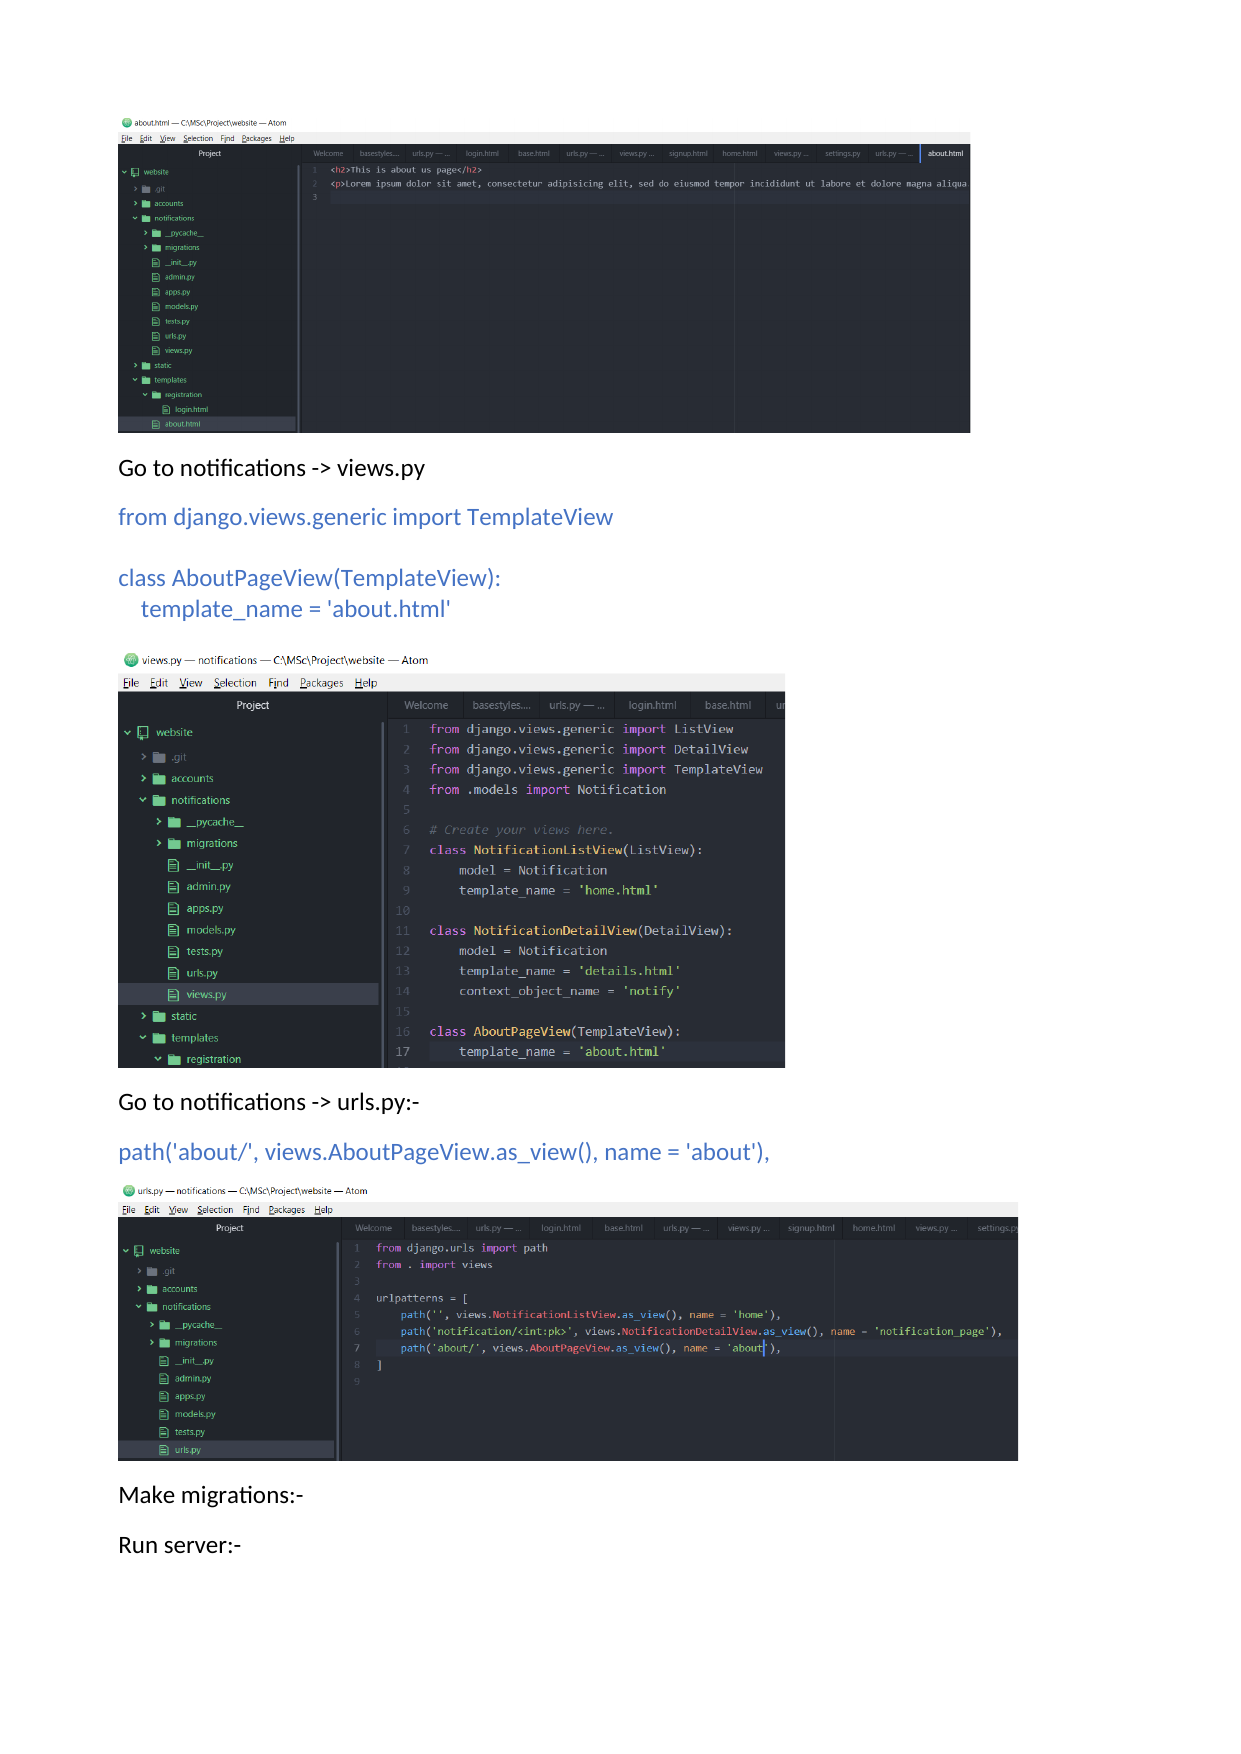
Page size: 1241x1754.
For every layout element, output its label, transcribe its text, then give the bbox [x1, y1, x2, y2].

text Make migrations:- [118, 1479, 1122, 1510]
picture [118, 118, 971, 433]
text class AboutPageView(TemplateView): [118, 562, 1122, 593]
text Go to notifications -> views.py [118, 452, 1122, 482]
picture [118, 653, 786, 1068]
text template_name = 'about.html' [118, 593, 1122, 623]
text from django.views.generic import TemplateView [118, 501, 1122, 532]
text Go to notifications -> urls.py:- [118, 1086, 1122, 1117]
text Run server:- [118, 1529, 1122, 1559]
text path('about/', views.AboutPageView.as_view(), name = 'about'), [118, 1136, 1122, 1166]
picture [118, 1185, 1019, 1461]
